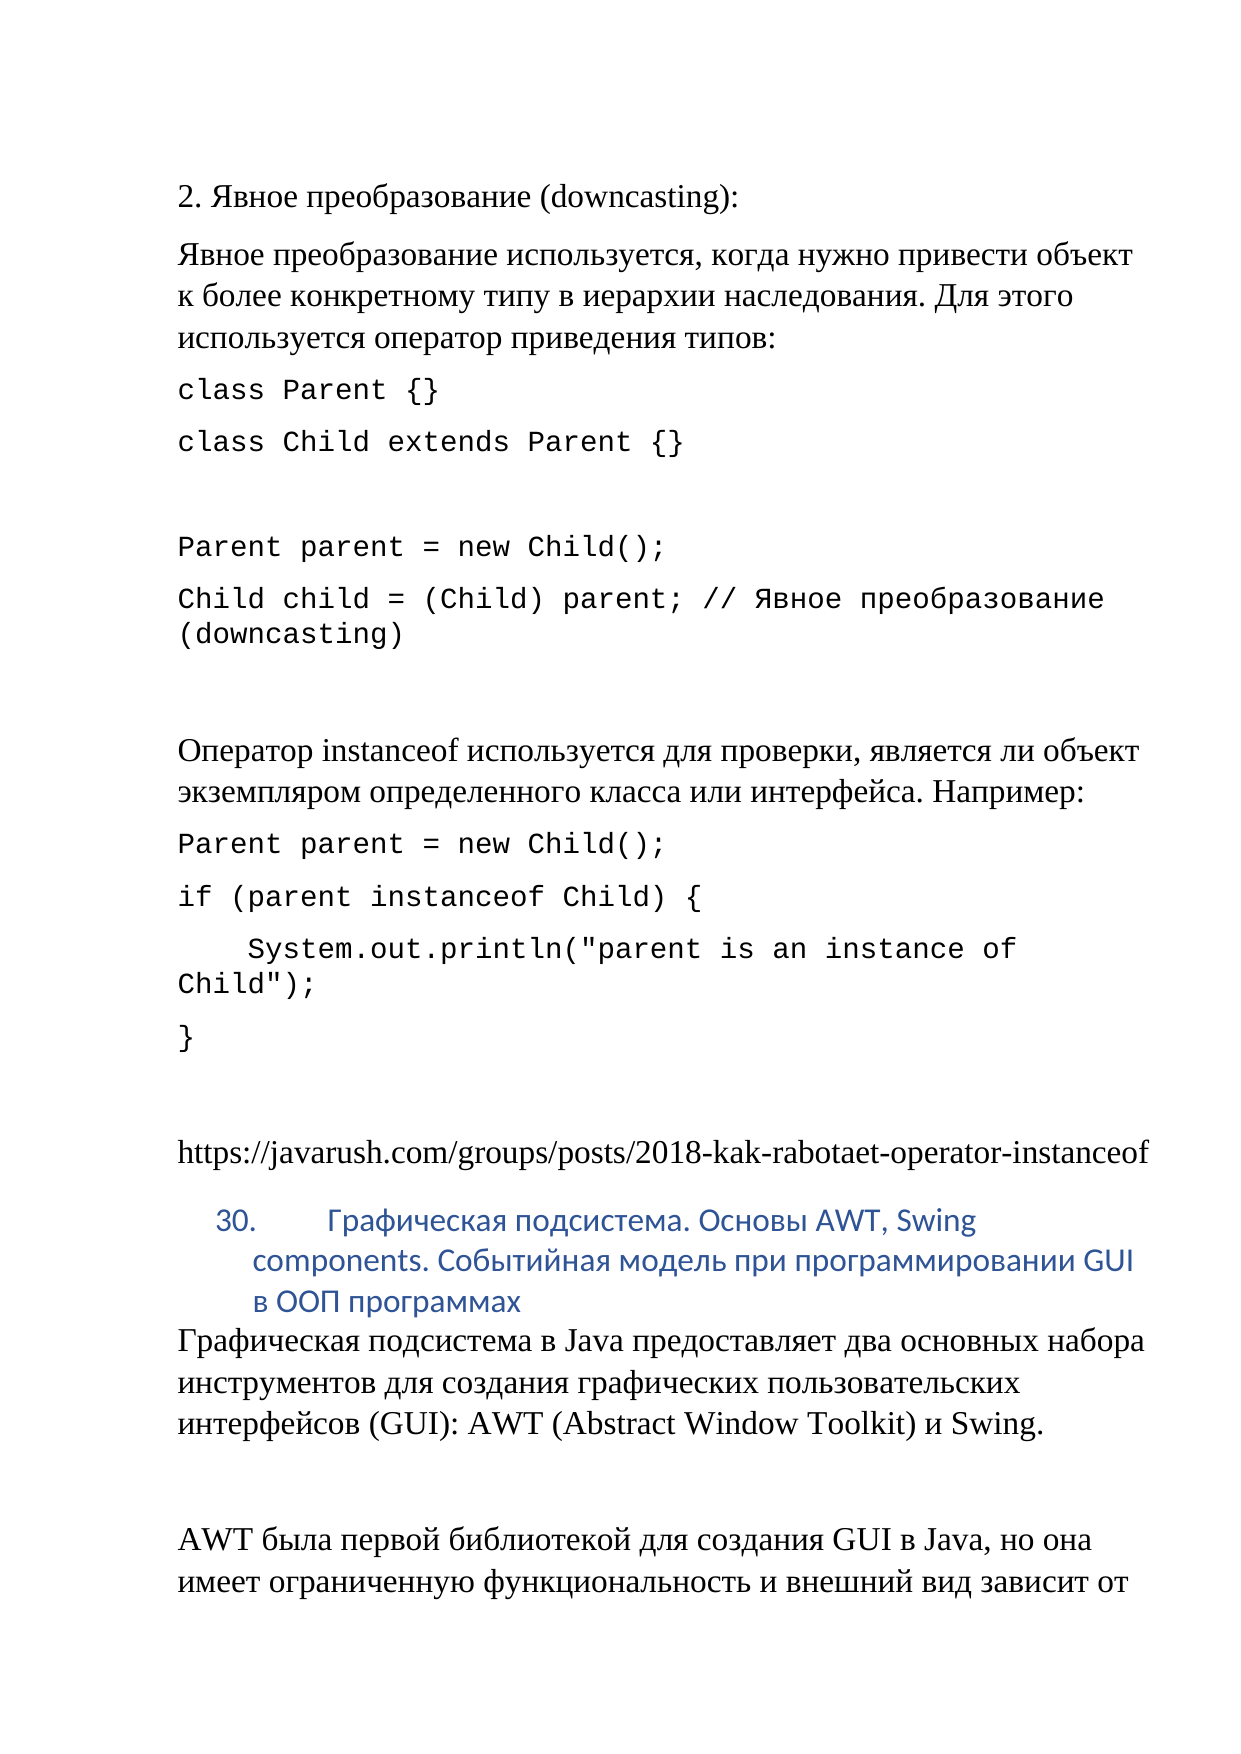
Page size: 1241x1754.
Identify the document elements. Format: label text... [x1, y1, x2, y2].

text https://javarush.com/groups/posts/2018-kak-rabotaet-operator-instanceof [177, 1132, 1152, 1171]
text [177, 1519, 1152, 1599]
text System.out.println("parent is an instance of Child"); [177, 934, 1152, 1003]
text Оператор instanceof используется для проверки, является ли объект экземпляром определенного класса или интерфейса. Например: [177, 730, 1152, 810]
text Parent parent = new Child(); [177, 829, 1152, 862]
subtitle Графическая подсистема. Основы AWT, Swing components. Событийная модель при программировании GUI в ООП программах [215, 1198, 1152, 1321]
text Явное преобразование используется, когда нужно привести объект к более конкретному типу в иерархии наследования. Для этого используется оператор приведения типов: [177, 234, 1152, 355]
text 2. Явное преобразование (downcasting): [177, 176, 1152, 214]
text Графическая подсистема в Java предоставляет два основных набора инструментов для создания графических пользовательских интерфейсов (GUI): AWT (Abstract Window Toolkit) и Swing. [177, 1321, 1152, 1442]
text if (parent instanceof Child) { [177, 882, 1152, 915]
text class Parent {} [177, 375, 1152, 408]
text Parent parent = new Child(); [177, 532, 1152, 565]
text } [177, 1022, 1152, 1055]
text class Child extends Parent {} [177, 427, 1152, 460]
text Child child = (Child) parent; // Явное преобразование (downcasting) [177, 584, 1152, 653]
